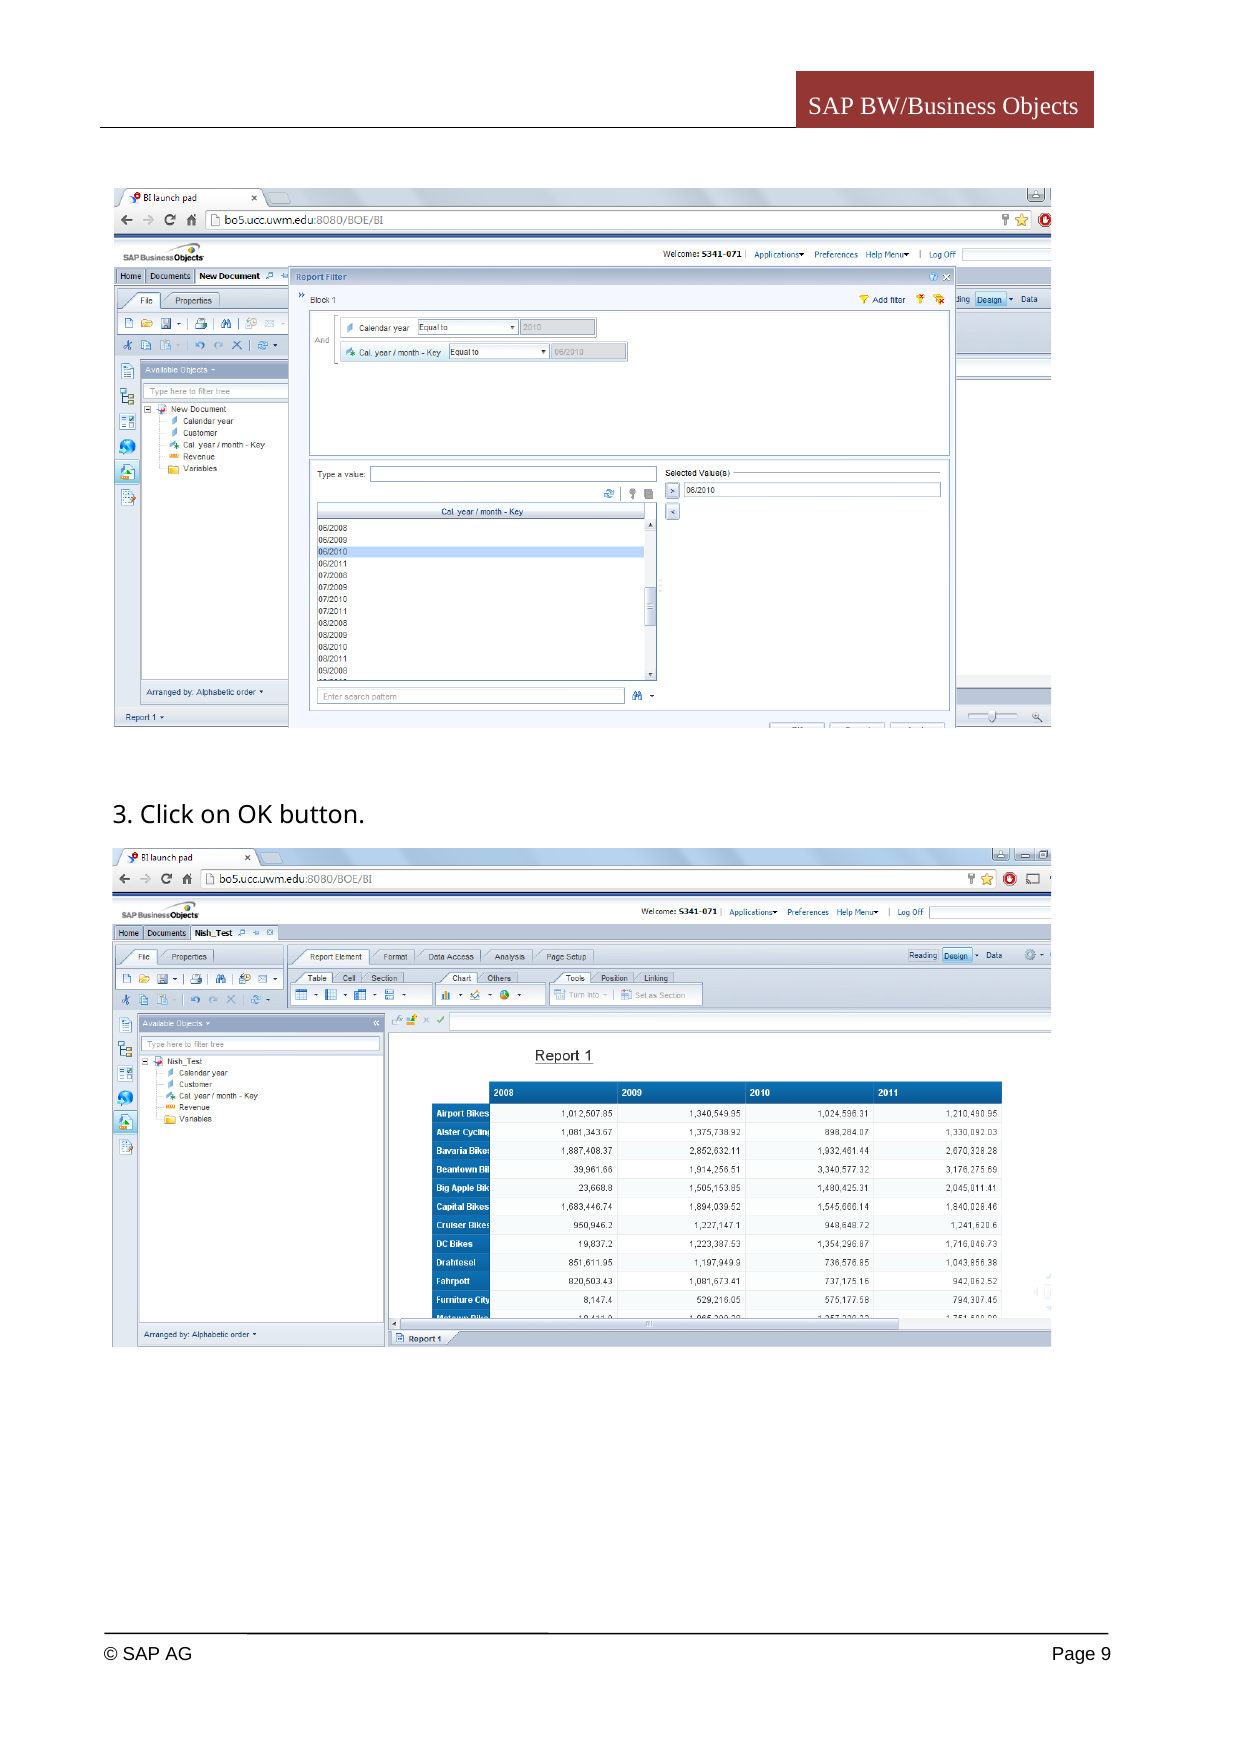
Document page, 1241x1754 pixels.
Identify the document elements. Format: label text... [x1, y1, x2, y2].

picture [112, 188, 1052, 728]
picture [112, 848, 1052, 1347]
text 3. Click on OK button. [112, 796, 1106, 831]
